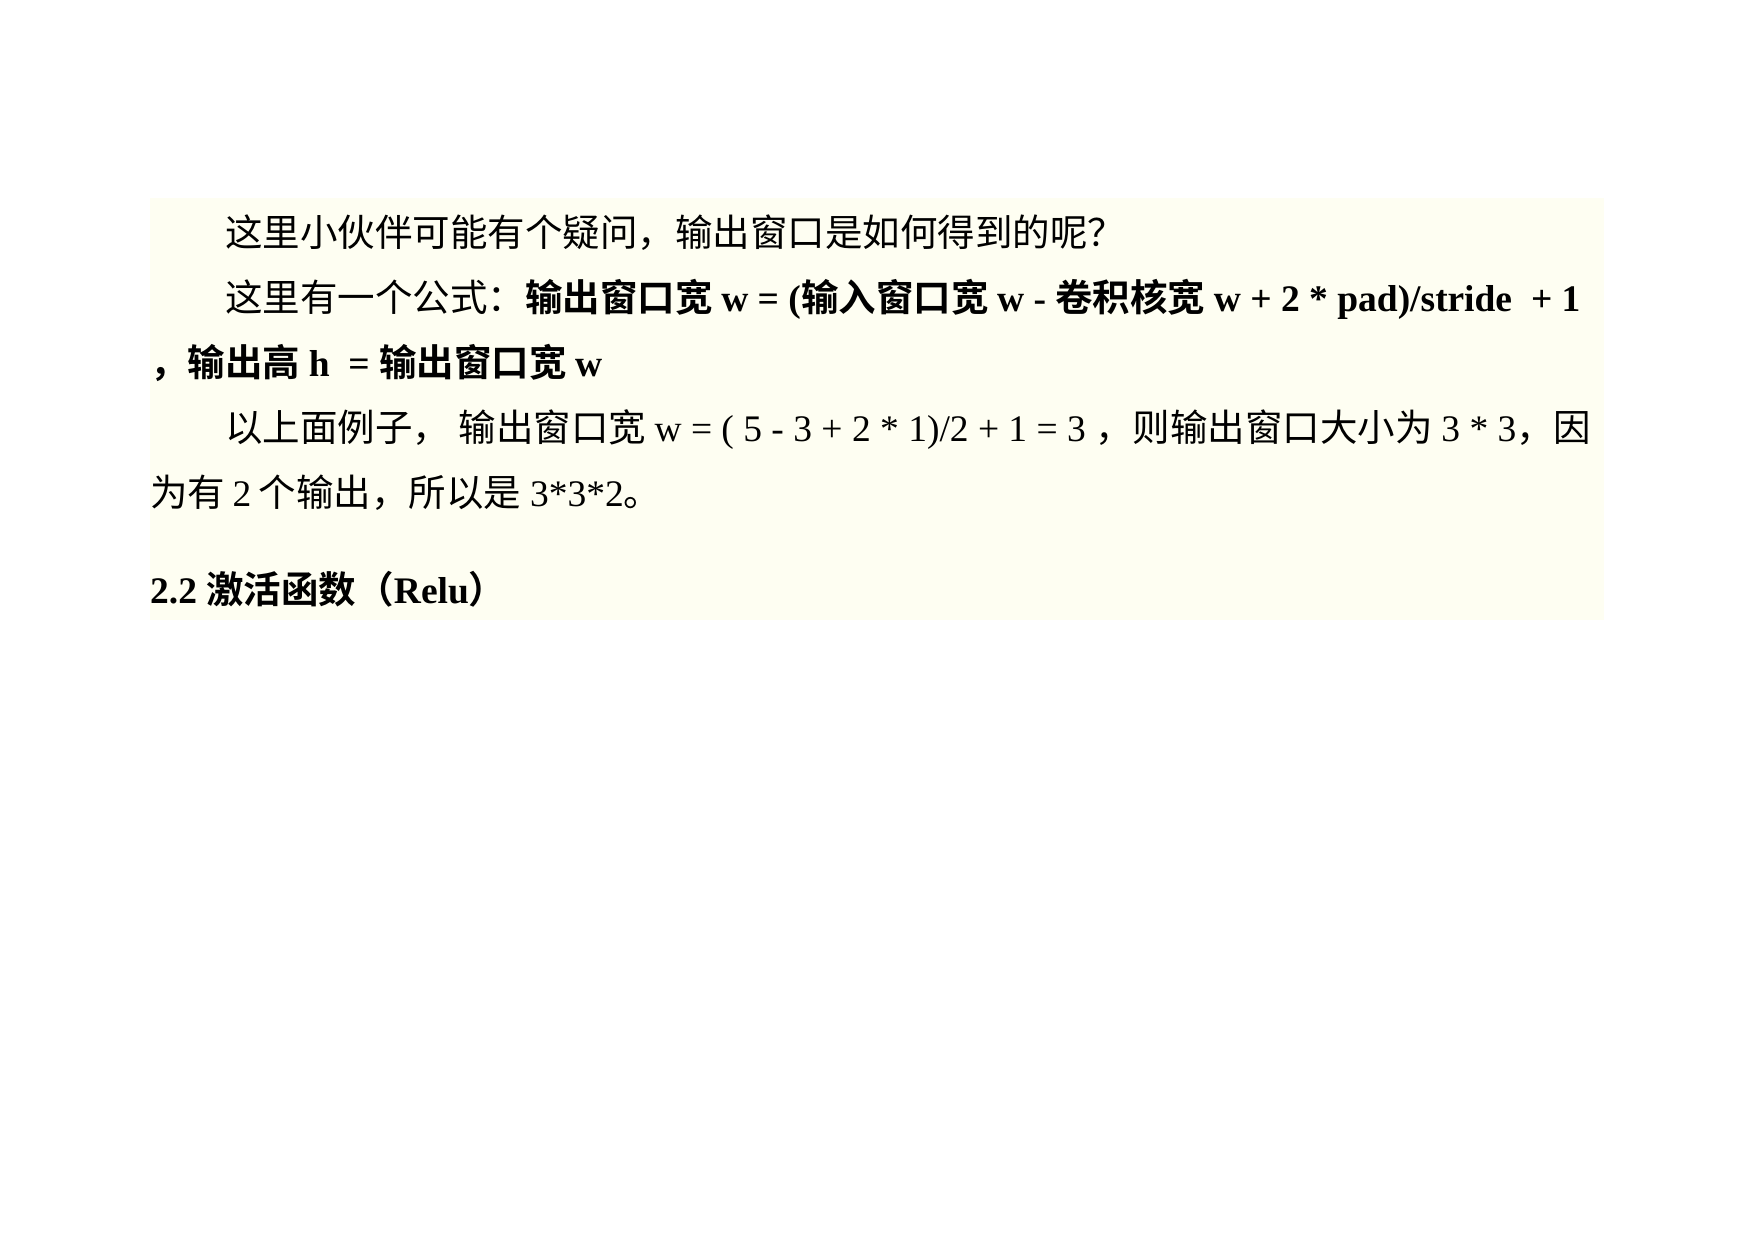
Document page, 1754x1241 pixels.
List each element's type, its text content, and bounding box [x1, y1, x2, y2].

text 这里有一个公式：输出窗口宽 w = (输入窗口宽 w - 卷积核宽 w + 2 * pad)/stride + 1 ，输出高 h = 输出窗口宽 w [150, 263, 1604, 393]
text 2.2 激活函数（Relu） [150, 555, 1604, 620]
text 以上面例子， 输出窗口宽 w = ( 5 - 3 + 2 * 1)/2 + 1 = 3 ，则输出窗口大小为 3 * 3，因为有2个输出，所以是 3*3*2。 [150, 393, 1604, 523]
text 这里小伙伴可能有个疑问，输出窗口是如何得到的呢？ [150, 198, 1604, 263]
